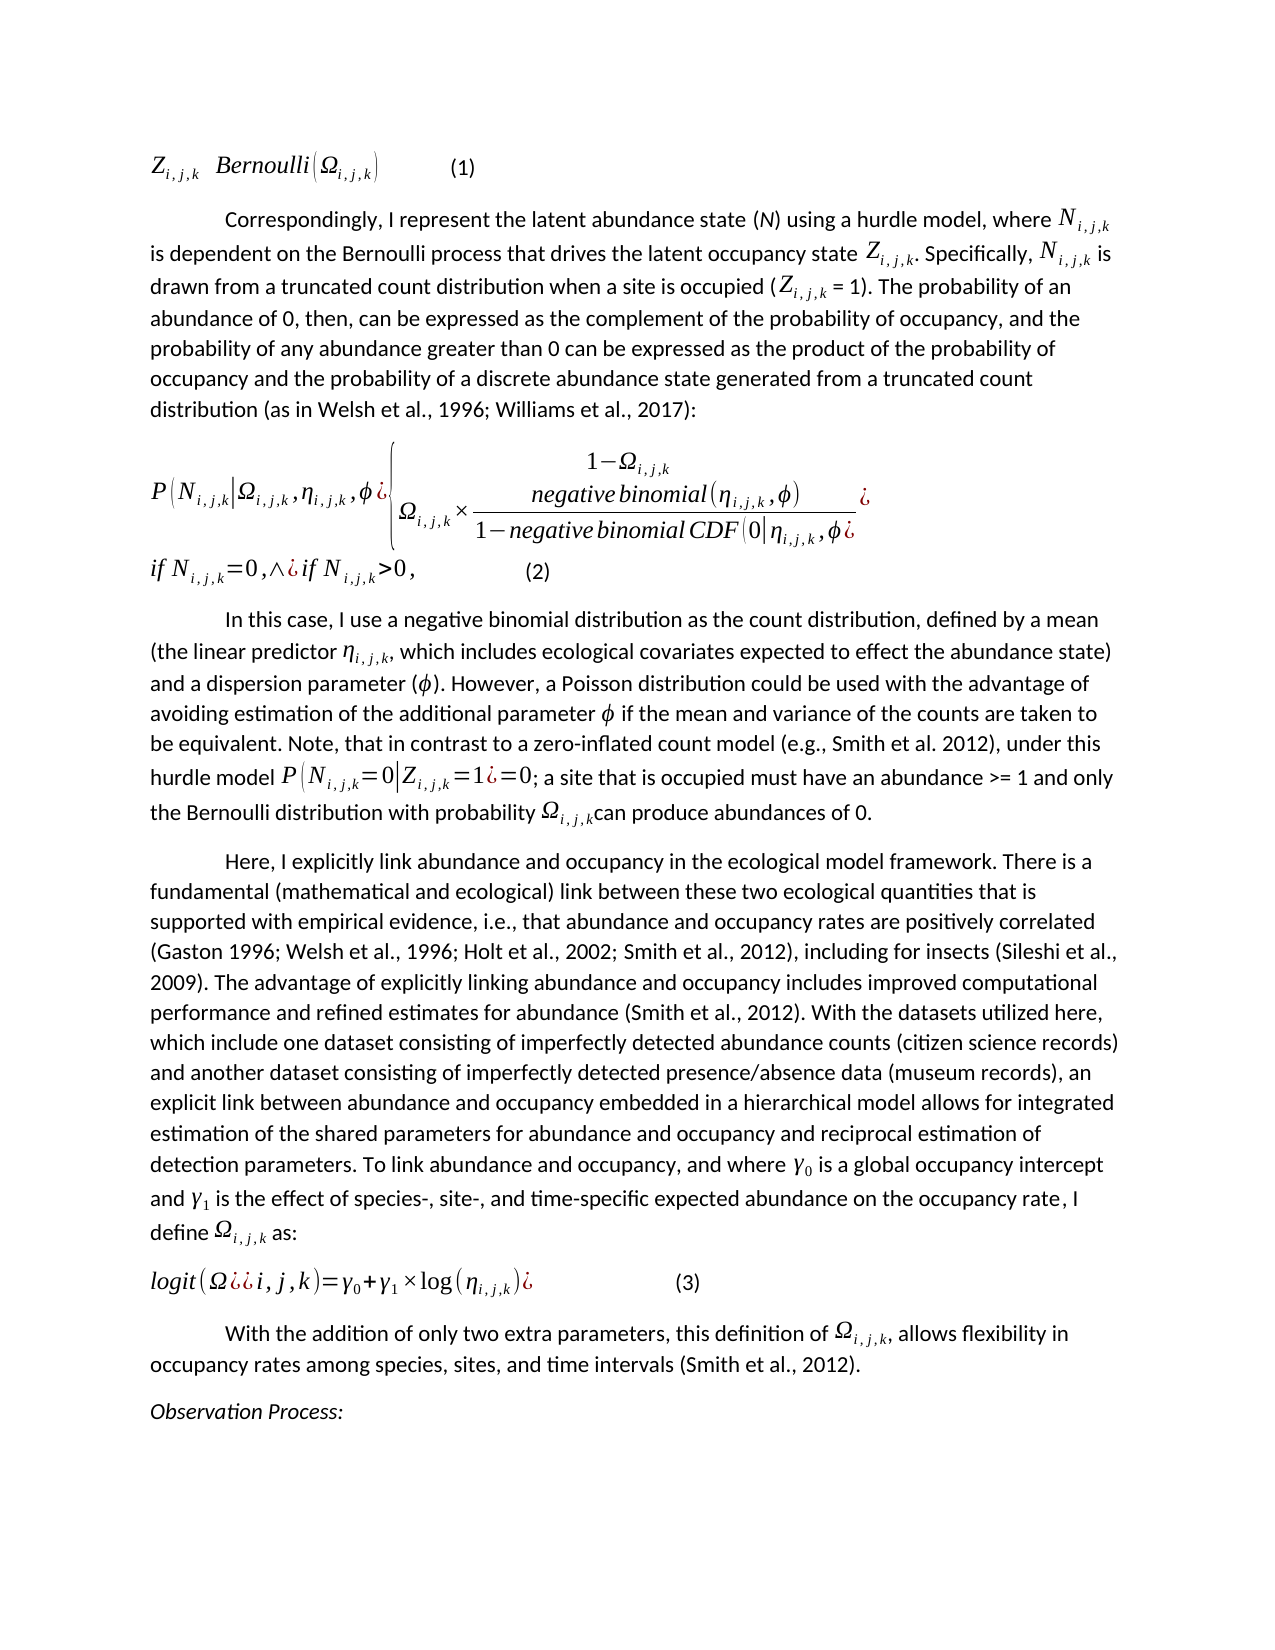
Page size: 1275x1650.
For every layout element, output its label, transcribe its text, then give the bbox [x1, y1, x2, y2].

text Correspondingly, I represent the latent abundance state (N) using a hurdle model, where is dependent on the Bernoulli process that drives the latent occupancy state . Specifically, is drawn from a truncated count distribution when a site is occupied ( = 1). The probability of an abundance of 0, then, can be expressed as the complement of the probability of occupancy, and the probability of any abundance greater than 0 can be expressed as the product of the probability of occupancy and the probability of a discrete abundance state generated from a truncated count distribution (as in Welsh et al., 1996; Williams et al., 2017): [150, 203, 1125, 423]
text (2) [150, 442, 1125, 586]
text Observation Process: [150, 1397, 1125, 1425]
text Here, I explicitly link abundance and occupancy in the ecological model framework. There is a fundamental (mathematical and ecological) link between these two ecological quantities that is supported with empirical evidence, i.e., that abundance and occupancy rates are positively correlated (Gaston 1996; Welsh et al., 1996; Holt et al., 2002; Smith et al., 2012), including for insects (Sileshi et al., 2009). The advantage of explicitly linking abundance and occupancy includes improved computational performance and refined estimates for abundance (Smith et al., 2012). With the datasets utilized here, which include one dataset consisting of imperfectly detected abundance counts (citizen science records) and another dataset consisting of imperfectly detected presence/absence data (museum records), an explicit link between abundance and occupancy embedded in a hierarchical model allows for integrated estimation of the shared parameters for abundance and occupancy and reciprocal estimation of detection parameters. To link abundance and occupancy, and where is a global occupancy intercept and is the effect of species-, site-, and time-specific expected abundance on the occupancy rate, I define as: [150, 847, 1125, 1247]
text In this case, I use a negative binomial distribution as the count distribution, defined by a mean (the linear predictor , which includes ecological covariates expected to effect the abundance state) and a dispersion parameter (). However, a Poisson distribution could be used with the advantage of avoiding estimation of the additional parameter if the mean and variance of the counts are taken to be equivalent. Note, that in contrast to a zero-inflated count model (e.g., Smith et al. 2012), under this hurdle model ; a site that is occupied must have an abundance >= 1 and only the Bernoulli distribution with probability can produce abundances of 0. [150, 605, 1125, 828]
text (1) [150, 150, 1125, 185]
text With the addition of only two extra parameters, this definition of , allows flexibility in occupancy rates among species, sites, and time intervals (Smith et al., 2012). [150, 1317, 1125, 1378]
text (3) [150, 1266, 1125, 1298]
